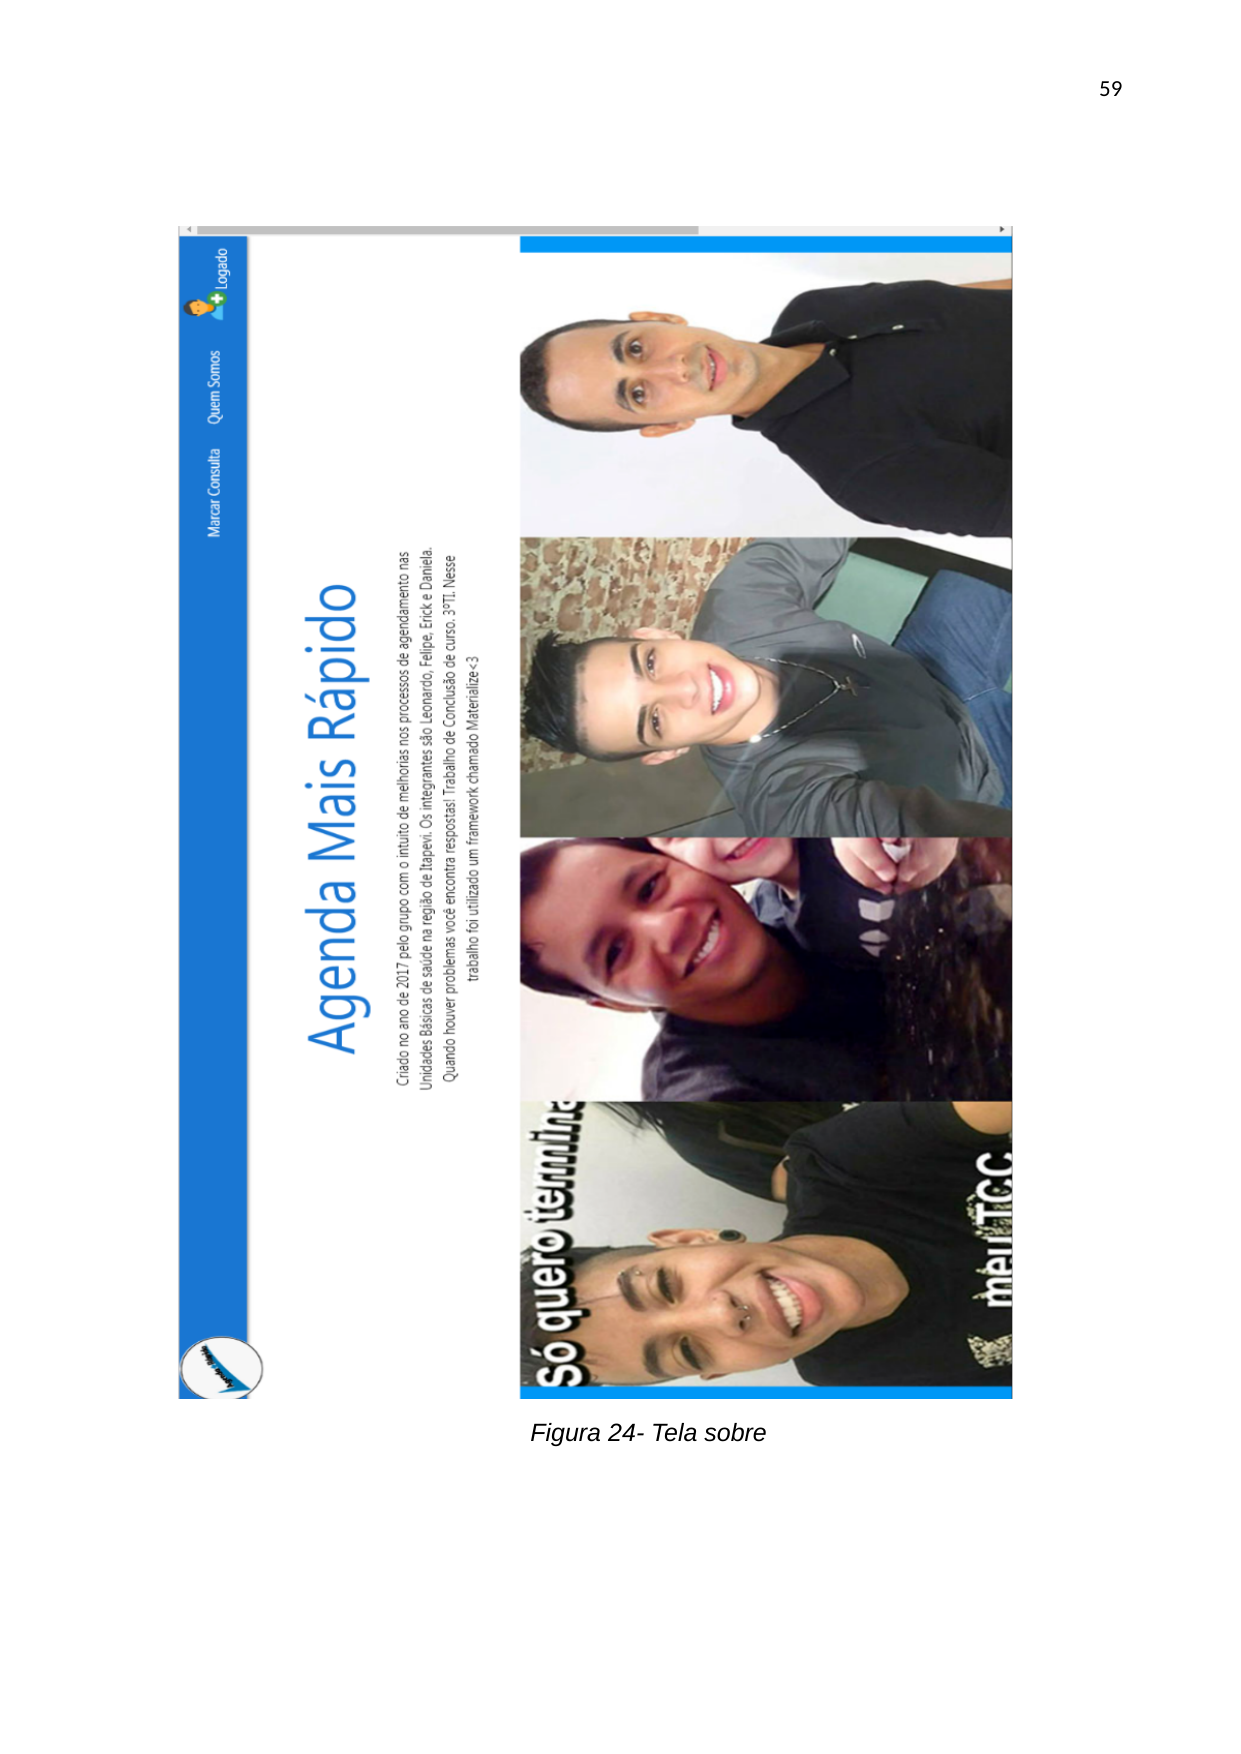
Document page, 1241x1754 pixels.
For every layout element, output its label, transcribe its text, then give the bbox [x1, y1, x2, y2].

text Figura 24- Tela sobre [177, 1418, 1122, 1446]
picture [177, 227, 1013, 1399]
